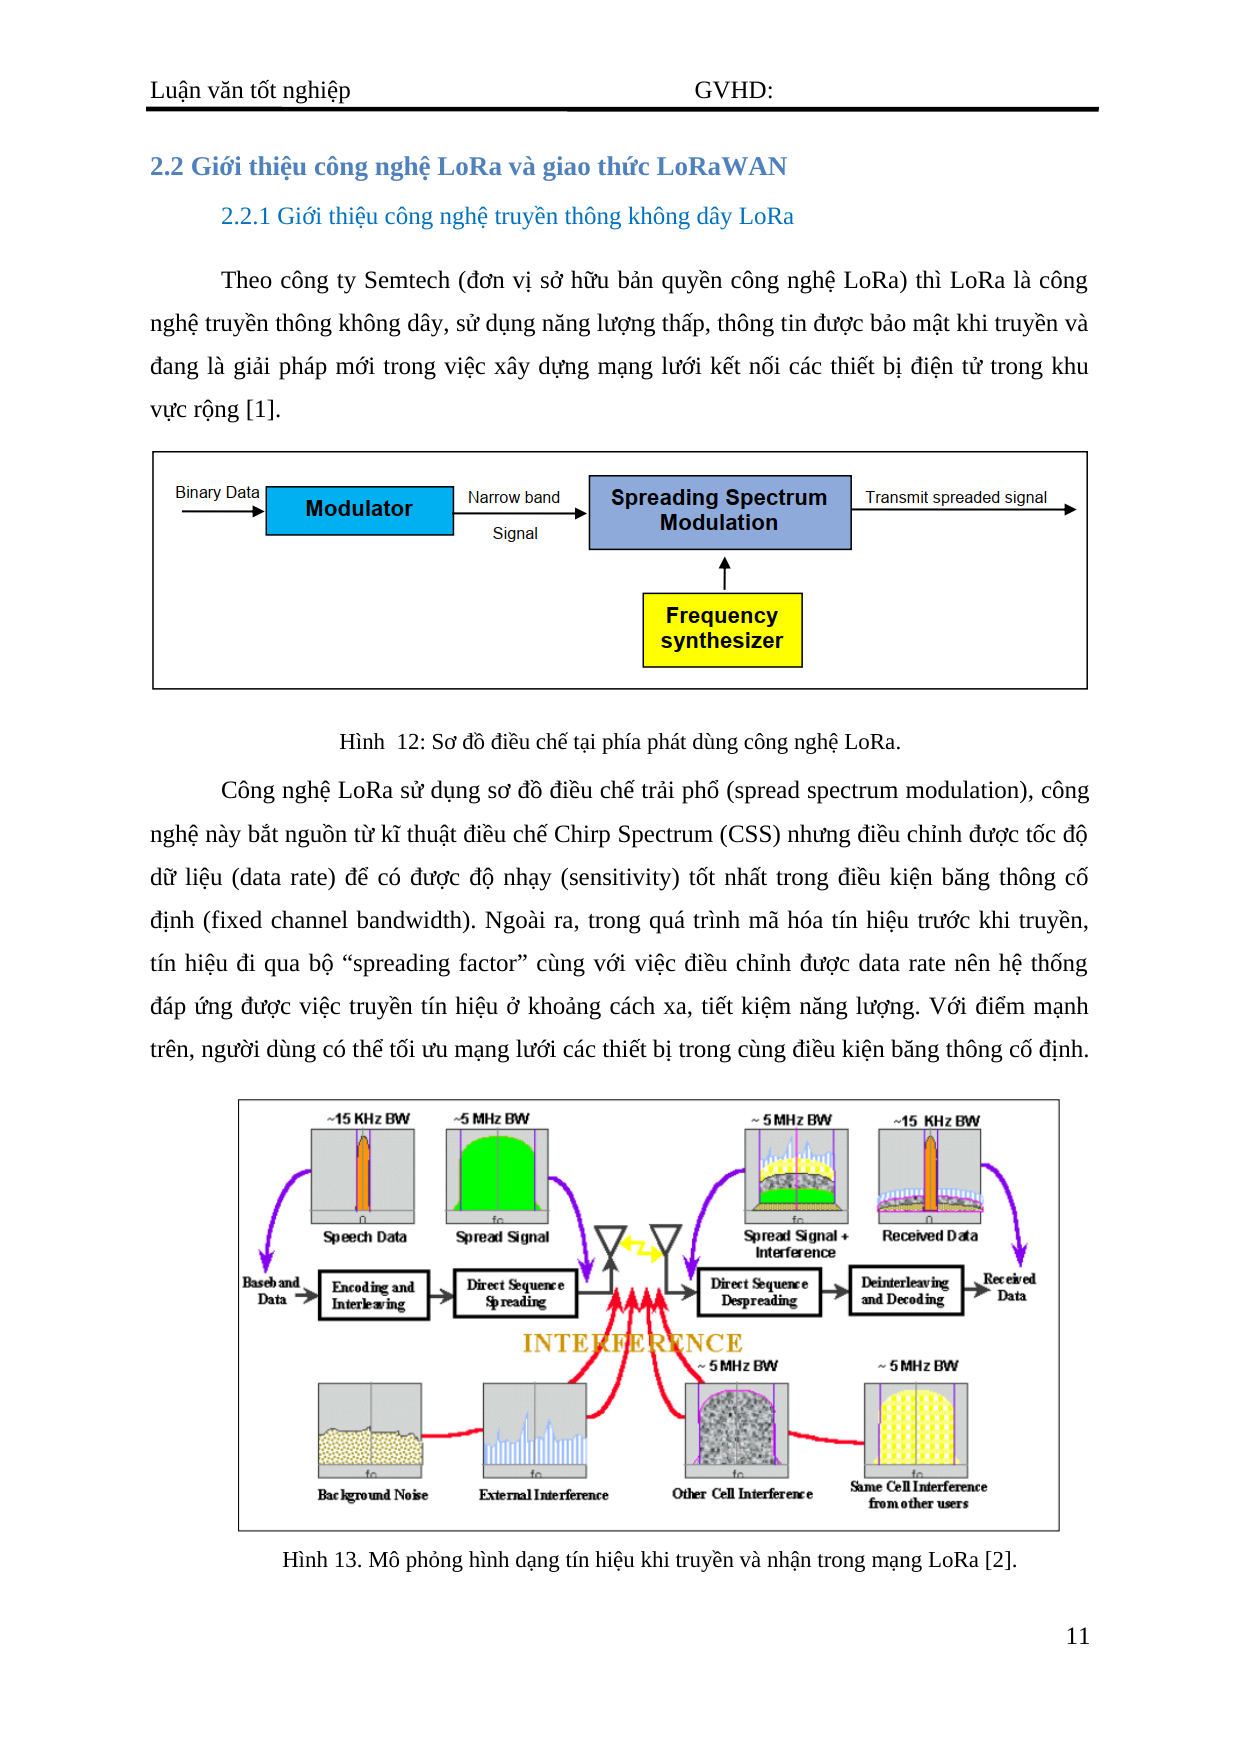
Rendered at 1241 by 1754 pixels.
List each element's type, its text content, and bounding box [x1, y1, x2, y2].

subtitle 2.2 Giới thiệu công nghệ LoRa và giao thức LoRaWAN [150, 150, 1090, 181]
picture [236, 1098, 1063, 1533]
picture [150, 449, 1091, 694]
text Công nghệ LoRa sử dụng sơ đồ điều chế trải phổ (spread spectrum modulation), công nghệ này bắt nguồn từ kĩ thuật điều chế Chirp Spectrum (CSS) nhưng điều chỉnh được tốc độ dữ liệu (data rate) để có được độ nhạy (sensitivity) tốt nhất trong điều kiện băng thông cố định (fixed channel bandwidth). Ngoài ra, trong quá trình mã hóa tín hiệu trước khi truyền, tín hiệu đi qua bộ “spreading factor” cùng với việc điều chỉnh được data rate nên hệ thống đáp ứng được việc truyền tín hiệu ở khoảng cách xa, tiết kiệm năng lượng. Với điểm mạnh trên, người dùng có thể tối ưu mạng lưới các thiết bị trong cùng điều kiện băng thông cố định. [150, 776, 1090, 1063]
subtitle 2.2.1 Giới thiệu công nghệ truyền thông không dây LoRa [150, 201, 1090, 229]
text Hình 13. Mô phỏng hình dạng tín hiệu khi truyền và nhận trong mạng LoRa. [209, 1547, 1090, 1573]
text Theo công ty Semtech (đơn vị sở hữu bản quyền công nghệ LoRa) thì LoRa là công nghệ truyền thông không dây, sử dụng năng lượng thấp, thông tin được bảo mật khi truyền và đang là giải pháp mới trong việc xây dựng mạng lưới kết nối các thiết bị điện tử trong khu vực rộng . [150, 265, 1090, 423]
text Hình 12: Sơ đồ điều chế tại phía phát dùng công nghệ LoRa. [150, 728, 1090, 755]
